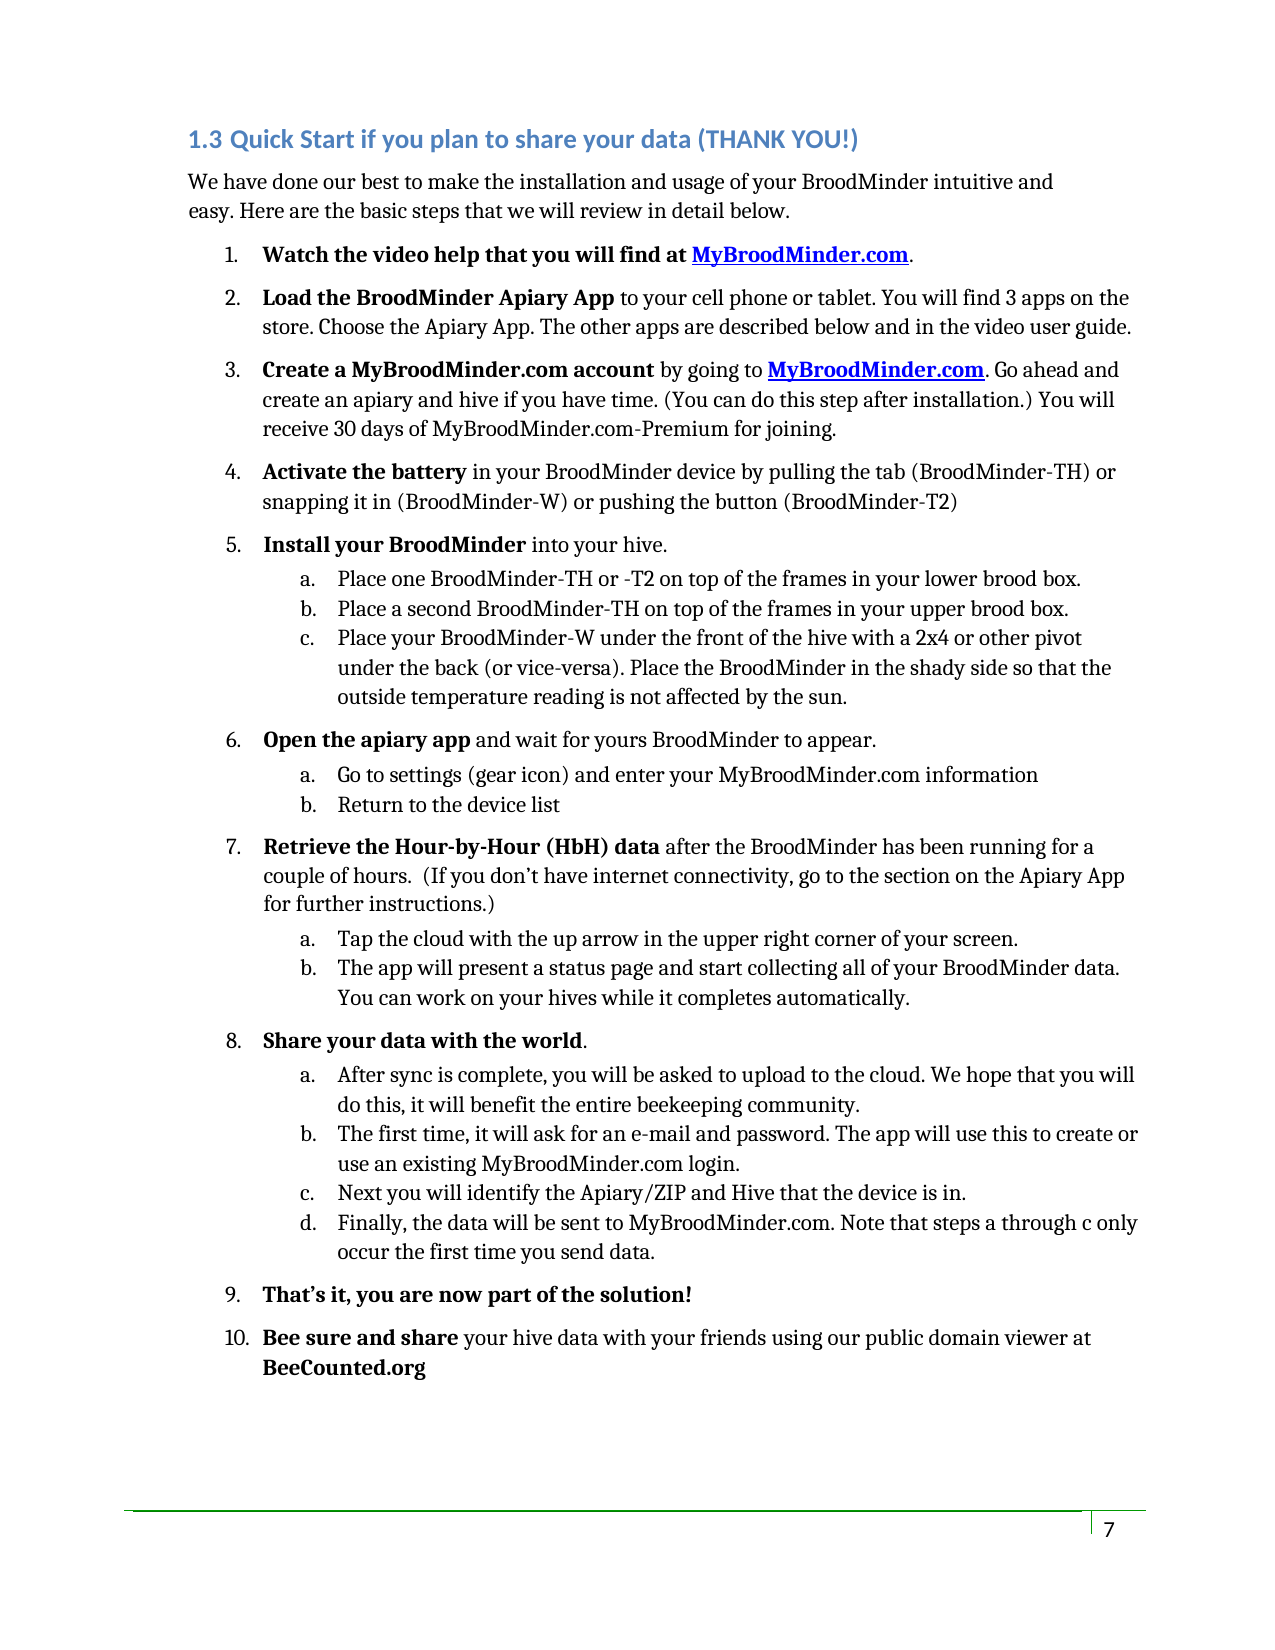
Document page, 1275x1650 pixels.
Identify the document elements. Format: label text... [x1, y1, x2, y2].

text We have done our best to make the installation and usage of your BroodMinder intuitive and easy. Here are the basic steps that we will review in detail below. [187, 169, 1091, 225]
list Watch the video help that you will find at MyBroodMinder.com. [225, 241, 1141, 268]
list Install your BroodMinder into your hive. [226, 532, 1141, 558]
list Place a second BroodMinder-TH on top of the frames in your upper brood box. [300, 596, 1141, 622]
list Finally, the data will be sent to MyBroodMinder.com. Note that steps a through c only occur the first time you send data. [300, 1209, 1141, 1265]
list The app will present a status page and start collecting all of your BroodMinder data. You can work on your hives while it completes automatically. [300, 955, 1141, 1011]
list Tap the cloud with the up arrow in the upper right corner of your screen. [300, 926, 1141, 952]
list Next you will identify the Apiary/ZIP and Hive that the device is in. [300, 1180, 1141, 1206]
list Place your BroodMinder-W under the front of the hive with a 2x4 or other pivot under the back (or vice-versa). Place the BroodMinder in the shady side so that the outside temperature reading is not affected by the sun. [300, 625, 1141, 711]
list The first time, it will ask for an e-mail and password. The app will use this to create or use an existing MyBroodMinder.com login. [300, 1121, 1141, 1177]
list Return to the device list [300, 791, 1141, 818]
list Retrieve the Hour-by-Hour (HbH) data after the BroodMinder has been running for a couple of hours. (If you don’t have internet connectivity, go to the section on the Apiary App for further instructions.) [226, 834, 1141, 917]
subtitle 1.3 Quick Start if you plan to share your data (THANK YOU!) [187, 122, 1141, 155]
list Share your data with the world. [226, 1027, 1141, 1054]
list Bee sure and share your hive data with your friends using our public domain viewer at BeeCounted.org [225, 1325, 1141, 1381]
list That’s it, you are now part of the solution! [225, 1282, 1141, 1308]
list Go to settings (gear icon) and enter your MyBroodMinder.com information [300, 762, 1141, 788]
list Open the apiary app and wait for yours BroodMinder to appear. [226, 727, 1141, 753]
list Place one BroodMinder-TH or -T2 on top of the frames in your lower brood box. [300, 566, 1141, 593]
list Activate the battery in your BroodMinder device by pulling the tab (BroodMinder-TH) or snapping it in (BroodMinder-W) or pushing the button (BroodMinder-T2) [225, 459, 1141, 515]
list Create a MyBroodMinder.com account by going to MyBroodMinder.com. Go ahead and create an apiary and hive if you have time. (You can do this step after installation.) You will receive 30 days of MyBroodMinder.com-Premium for joining. [225, 357, 1141, 442]
list Load the BroodMinder Apiary App to your cell phone or tablet. You will find 3 apps on the store. Choose the Apiary App. The other apps are described below and in the video user guide. [225, 284, 1141, 340]
list After sync is complete, you will be asked to upload to the cloud. We hope that you will do this, it will benefit the entire beekeeping community. [300, 1062, 1141, 1118]
